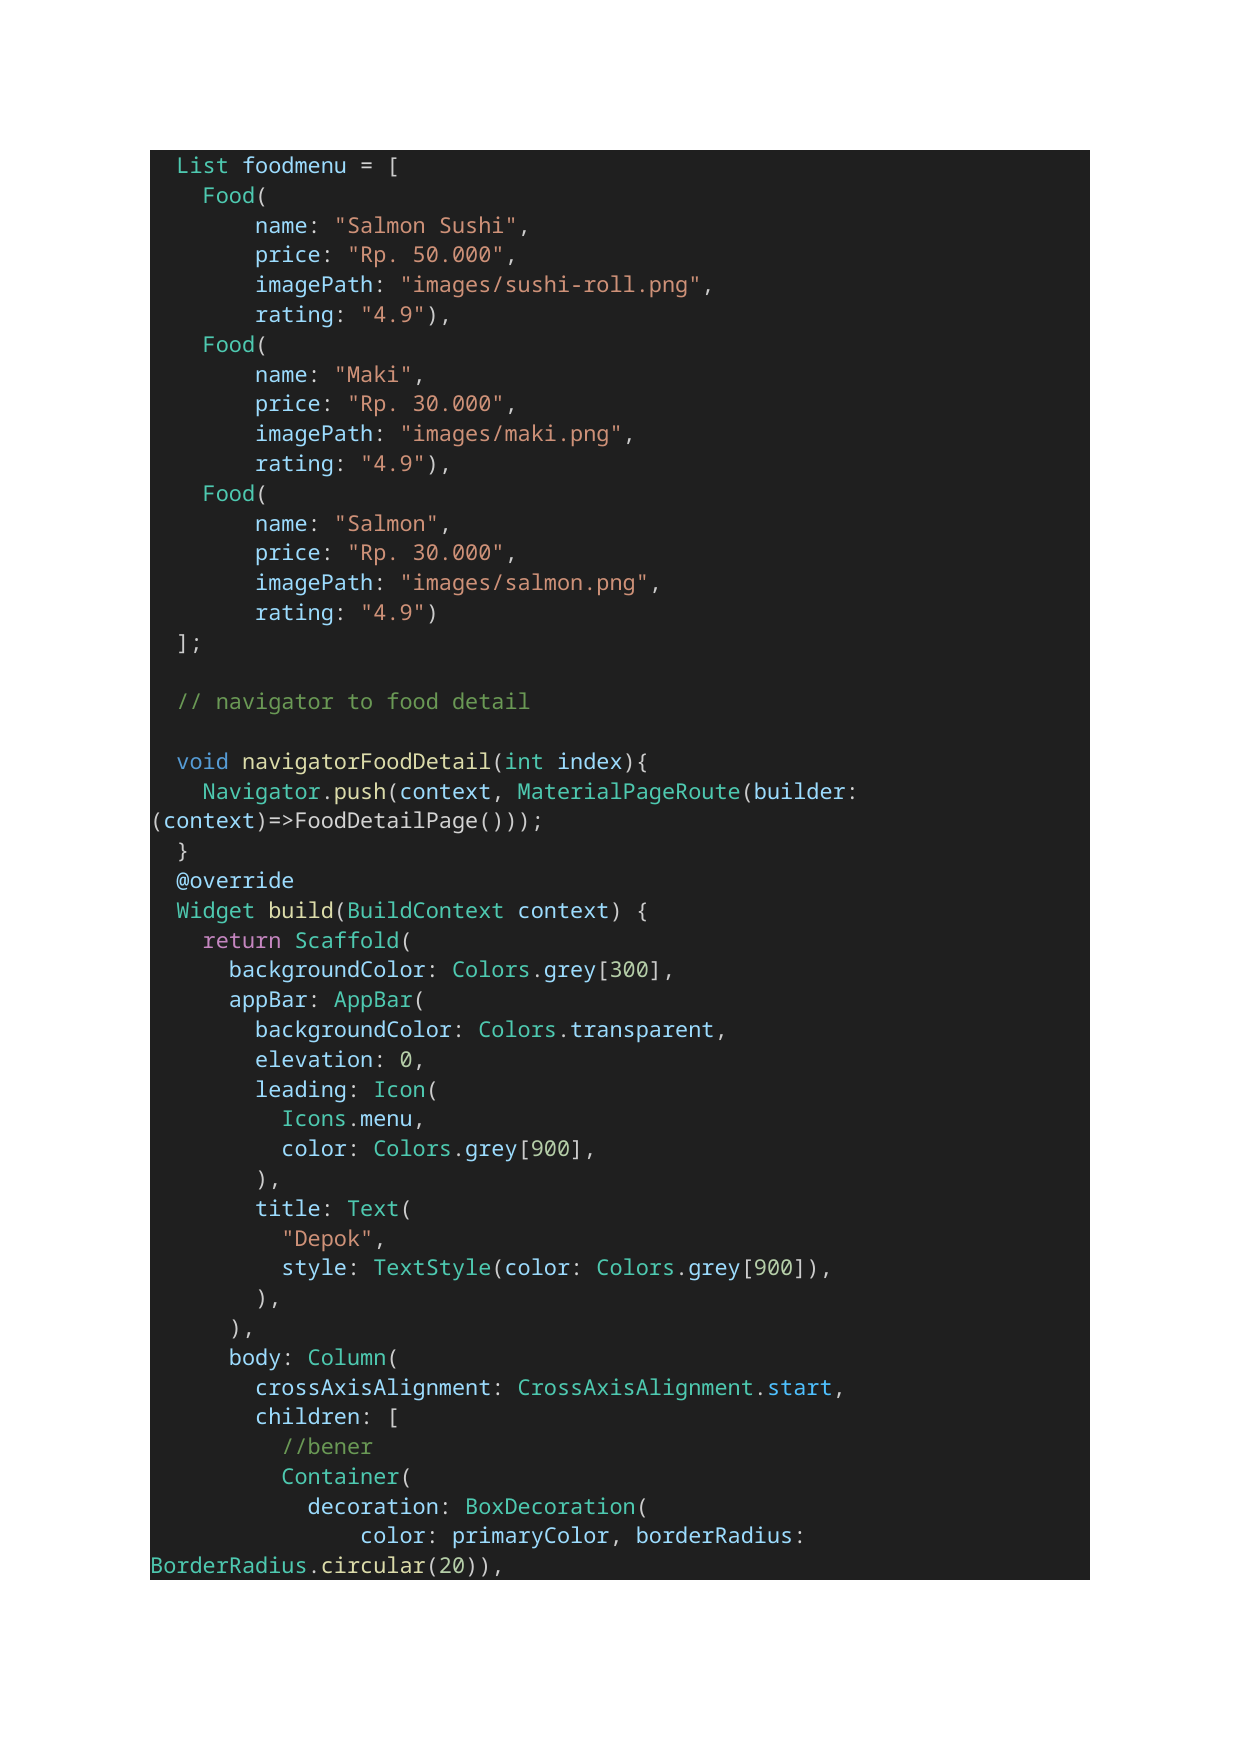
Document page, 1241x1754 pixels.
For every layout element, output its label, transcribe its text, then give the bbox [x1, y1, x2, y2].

text price: "Rp. 30.000", [150, 388, 1090, 418]
text Icons.menu, [150, 1103, 1090, 1133]
text Food( [150, 180, 1090, 209]
text rating: "4.9") [150, 597, 1090, 627]
text color: primaryColor, borderRadius: BorderRadius.circular(20)), [150, 1520, 1090, 1580]
text Widget build(BuildContext context) { [150, 895, 1090, 924]
text ), [150, 1282, 1090, 1312]
text price: "Rp. 50.000", [150, 239, 1090, 269]
text name: "Salmon Sushi", [150, 209, 1090, 239]
text } [150, 835, 1090, 865]
text void navigatorFoodDetail(int index){ [150, 746, 1090, 776]
text Food( [150, 329, 1090, 358]
text body: Column( [150, 1342, 1090, 1371]
text backgroundColor: Colors.transparent, [150, 1014, 1090, 1044]
text "Depok", [150, 1222, 1090, 1252]
text children: [ [150, 1401, 1090, 1431]
text rating: "4.9"), [150, 299, 1090, 329]
text backgroundColor: Colors.grey[300], [150, 954, 1090, 984]
text elevation: 0, [150, 1044, 1090, 1073]
text ), [150, 1163, 1090, 1193]
text price: "Rp. 30.000", [150, 537, 1090, 567]
text //bener [150, 1431, 1090, 1461]
text List foodmenu = [ [150, 150, 1090, 180]
text Navigator.push(context, MaterialPageRoute(builder: (context)=>FoodDetailPage())); [150, 776, 1090, 835]
text ]; [150, 627, 1090, 656]
text name: "Salmon", [150, 507, 1090, 537]
text title: Text( [150, 1193, 1090, 1222]
text imagePath: "images/sushi-roll.png", [150, 269, 1090, 299]
text imagePath: "images/maki.png", [150, 418, 1090, 448]
text decoration: BoxDecoration( [150, 1491, 1090, 1520]
text leading: Icon( [150, 1073, 1090, 1103]
text style: TextStyle(color: Colors.grey[900]), [150, 1252, 1090, 1282]
text return Scaffold( [150, 924, 1090, 954]
text @override [150, 865, 1090, 895]
text crossAxisAlignment: CrossAxisAlignment.start, [150, 1371, 1090, 1401]
text appBar: AppBar( [150, 984, 1090, 1014]
text ), [150, 1312, 1090, 1342]
text Container( [150, 1461, 1090, 1491]
text imagePath: "images/salmon.png", [150, 567, 1090, 597]
text // navigator to food detail [150, 686, 1090, 716]
text rating: "4.9"), [150, 448, 1090, 478]
text Food( [150, 478, 1090, 507]
text color: Colors.grey[900], [150, 1133, 1090, 1163]
text name: "Maki", [150, 358, 1090, 388]
